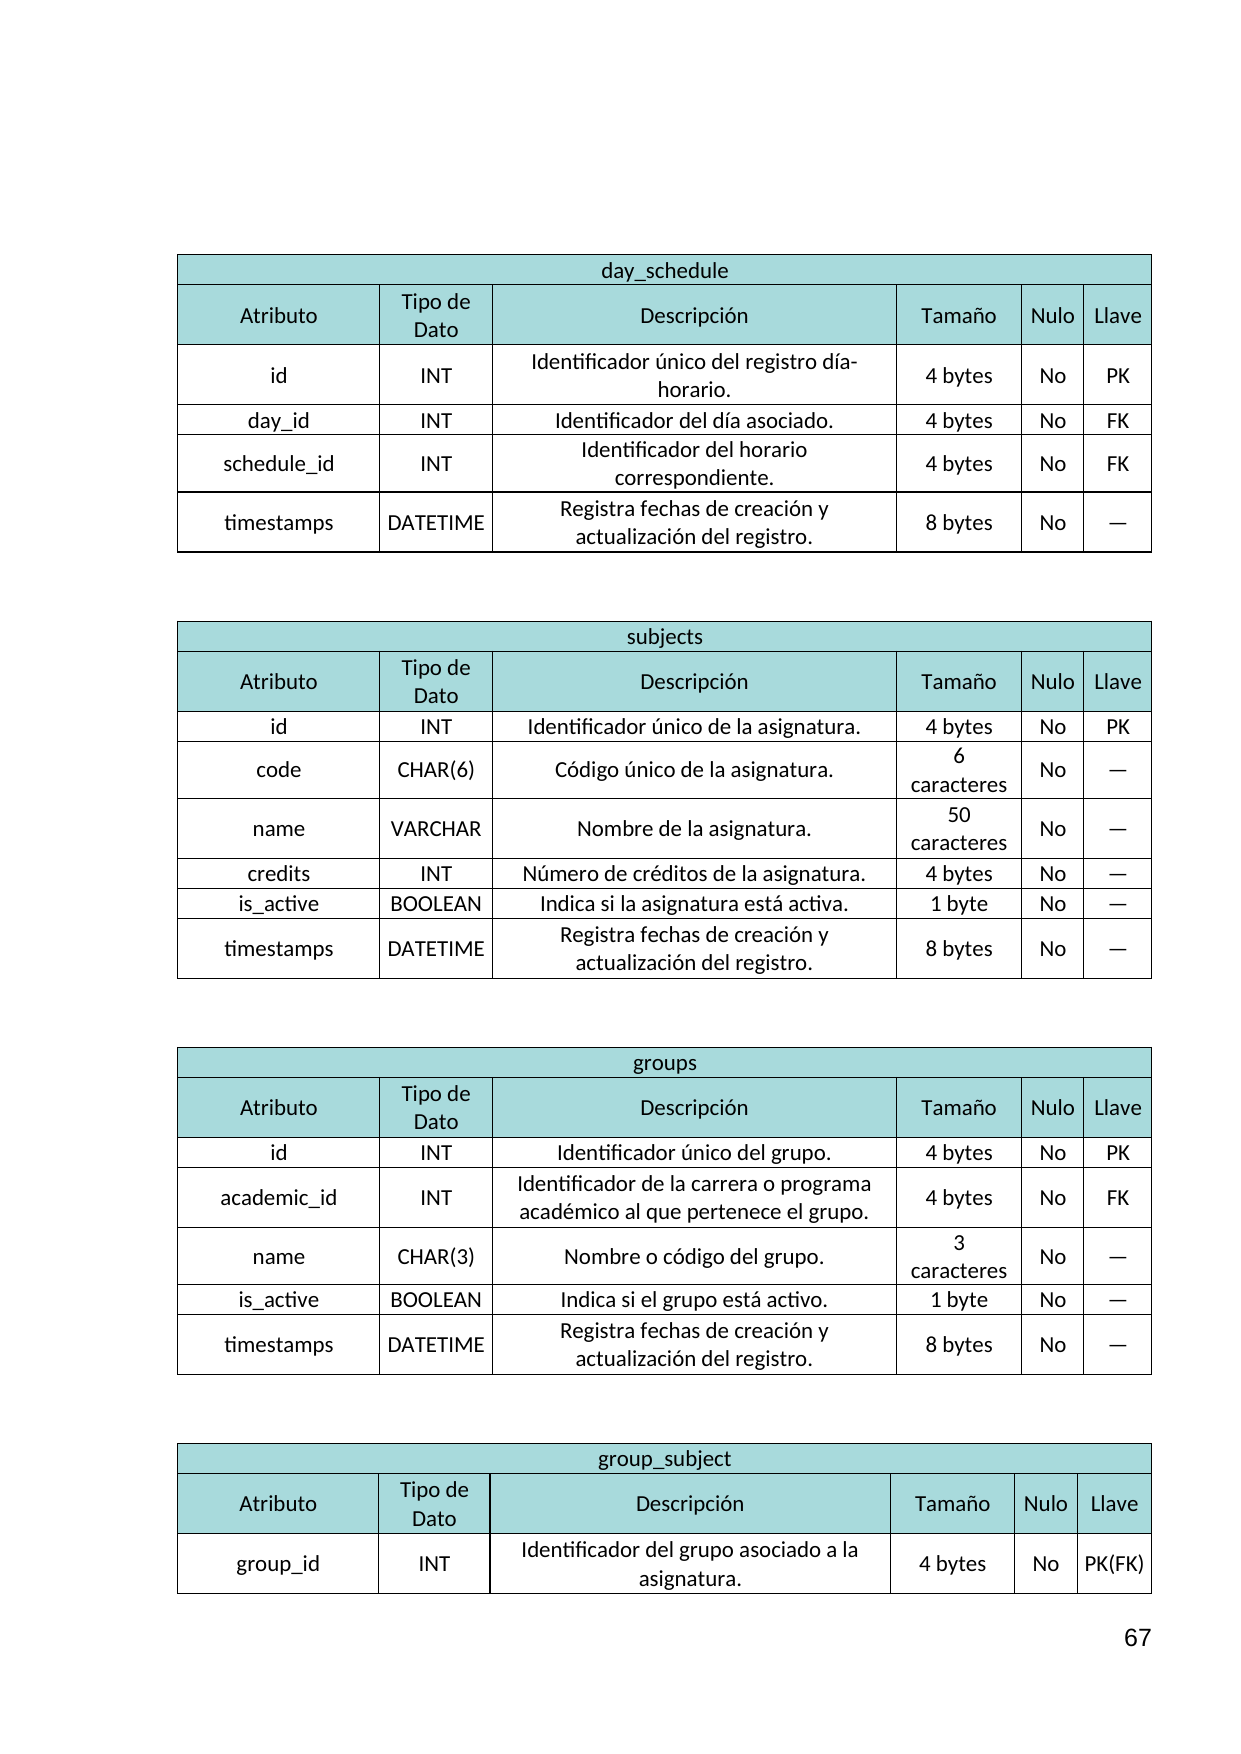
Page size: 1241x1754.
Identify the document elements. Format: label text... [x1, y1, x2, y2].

table_cell DATETIME [380, 919, 492, 978]
table_cell No [1022, 435, 1083, 491]
table_cell Descripción [493, 652, 896, 711]
table_cell 4 bytes [897, 435, 1021, 491]
table_cell timestamps [178, 1315, 379, 1374]
table_cell 6 caracteres [897, 742, 1021, 798]
table_cell FK [1084, 435, 1151, 491]
table_cell Identificador del grupo asociado a la asignatura. [491, 1534, 890, 1593]
table_cell No [1022, 712, 1083, 741]
table_cell Número de créditos de la asignatura. [493, 859, 896, 888]
table_cell code [178, 742, 379, 798]
table_cell 4 bytes [891, 1534, 1014, 1593]
table_cell — [1084, 799, 1151, 858]
table_cell PK [1084, 1138, 1151, 1167]
table_cell Llave [1084, 285, 1151, 344]
table_cell CHAR(3) [380, 1228, 492, 1284]
table_cell No [1022, 1168, 1083, 1227]
table_cell No [1022, 1228, 1083, 1284]
table_cell timestamps [178, 493, 379, 551]
table_cell BOOLEAN [380, 1285, 492, 1314]
table_cell 1 byte [897, 889, 1021, 918]
table_cell INT [379, 1534, 489, 1593]
table_cell 4 bytes [897, 1138, 1021, 1167]
table_cell No [1022, 889, 1083, 918]
table_cell Nombre o código del grupo. [493, 1228, 896, 1284]
table_cell PK(FK) [1078, 1534, 1151, 1593]
table_cell — [1084, 493, 1151, 551]
table_cell Descripción [493, 285, 896, 344]
table_cell Tipo de Dato [380, 652, 492, 711]
table_cell Atributo [178, 1078, 379, 1137]
table_cell Descripción [491, 1474, 890, 1533]
table_cell Tamaño [897, 652, 1021, 711]
table_cell 4 bytes [897, 712, 1021, 741]
table_cell Atributo [178, 1474, 378, 1533]
table_cell DATETIME [380, 493, 492, 551]
table_cell — [1084, 1228, 1151, 1284]
table_cell timestamps [178, 919, 379, 978]
table_cell INT [380, 712, 492, 741]
table_cell Nulo [1022, 652, 1083, 711]
table_cell Nombre de la asignatura. [493, 799, 896, 858]
table_cell CHAR(6) [380, 742, 492, 798]
table_header day_schedule [178, 255, 1151, 284]
table_cell DATETIME [380, 1315, 492, 1374]
table_cell VARCHAR [380, 799, 492, 858]
table_cell INT [380, 435, 492, 491]
table_cell Identificador del día asociado. [493, 405, 896, 434]
table_cell PK [1084, 712, 1151, 741]
table_cell is_active [178, 889, 379, 918]
table_cell No [1022, 742, 1083, 798]
table_cell Código único de la asignatura. [493, 742, 896, 798]
table_cell 1 byte [897, 1285, 1021, 1314]
table_cell id [178, 712, 379, 741]
table_cell FK [1084, 1168, 1151, 1227]
table_cell Identificador único del grupo. [493, 1138, 896, 1167]
table_cell INT [380, 1138, 492, 1167]
table_cell Registra fechas de creación y actualización del registro. [493, 919, 896, 978]
table_cell No [1015, 1534, 1077, 1593]
table_cell Nulo [1022, 285, 1083, 344]
table_cell Tipo de Dato [379, 1474, 489, 1533]
table_cell — [1084, 919, 1151, 978]
table_cell Tipo de Dato [380, 1078, 492, 1137]
table_cell 4 bytes [897, 1168, 1021, 1227]
table_cell Indica si el grupo está activo. [493, 1285, 896, 1314]
table_cell Atributo [178, 652, 379, 711]
table_cell FK [1084, 405, 1151, 434]
table_cell Registra fechas de creación y actualización del registro. [493, 1315, 896, 1374]
table_header group_subject [178, 1444, 1151, 1473]
table_cell schedule_id [178, 435, 379, 491]
table_cell INT [380, 1168, 492, 1227]
table_cell Nulo [1015, 1474, 1077, 1533]
table_cell Identificador único del registro día-horario. [493, 345, 896, 404]
table_cell Indica si la asignatura está activa. [493, 889, 896, 918]
table_cell — [1084, 889, 1151, 918]
table_cell No [1022, 859, 1083, 888]
table_cell INT [380, 345, 492, 404]
table_cell No [1022, 919, 1083, 978]
table_cell No [1022, 493, 1083, 551]
table_cell 4 bytes [897, 345, 1021, 404]
table_cell 8 bytes [897, 493, 1021, 551]
table_cell 8 bytes [897, 919, 1021, 978]
table_cell No [1022, 1138, 1083, 1167]
table_cell — [1084, 1315, 1151, 1374]
table_cell INT [380, 859, 492, 888]
table_cell Llave [1084, 1078, 1151, 1137]
table_cell Tamaño [891, 1474, 1014, 1533]
table_cell 8 bytes [897, 1315, 1021, 1374]
table_cell No [1022, 405, 1083, 434]
table_cell Identificador del horario correspondiente. [493, 435, 896, 491]
table_cell Identificador de la carrera o programa académico al que pertenece el grupo. [493, 1168, 896, 1227]
table_cell — [1084, 1285, 1151, 1314]
table_cell Registra fechas de creación y actualización del registro. [493, 493, 896, 551]
table_cell No [1022, 799, 1083, 858]
table_cell INT [380, 405, 492, 434]
table_cell BOOLEAN [380, 889, 492, 918]
table_cell Atributo [178, 285, 379, 344]
table_cell 4 bytes [897, 405, 1021, 434]
table_cell — [1084, 859, 1151, 888]
table_cell Descripción [493, 1078, 896, 1137]
table_cell Tamaño [897, 1078, 1021, 1137]
table_cell Nulo [1022, 1078, 1083, 1137]
table_cell name [178, 799, 379, 858]
table_cell 3 caracteres [897, 1228, 1021, 1284]
table_cell academic_id [178, 1168, 379, 1227]
table_cell day_id [178, 405, 379, 434]
table_cell credits [178, 859, 379, 888]
table_cell is_active [178, 1285, 379, 1314]
table_cell 50 caracteres [897, 799, 1021, 858]
table_cell Tamaño [897, 285, 1021, 344]
table_cell PK [1084, 345, 1151, 404]
table_cell — [1084, 742, 1151, 798]
table_header subjects [178, 622, 1151, 651]
table_cell group_id [178, 1534, 378, 1593]
table_cell Tipo de Dato [380, 285, 492, 344]
table_header groups [178, 1048, 1151, 1077]
table_cell name [178, 1228, 379, 1284]
table_cell No [1022, 1315, 1083, 1374]
table_cell 4 bytes [897, 859, 1021, 888]
table_cell Llave [1084, 652, 1151, 711]
table_cell id [178, 1138, 379, 1167]
table_cell No [1022, 1285, 1083, 1314]
table_cell id [178, 345, 379, 404]
table_cell No [1022, 345, 1083, 404]
table_cell Llave [1078, 1474, 1151, 1533]
table_cell Identificador único de la asignatura. [493, 712, 896, 741]
